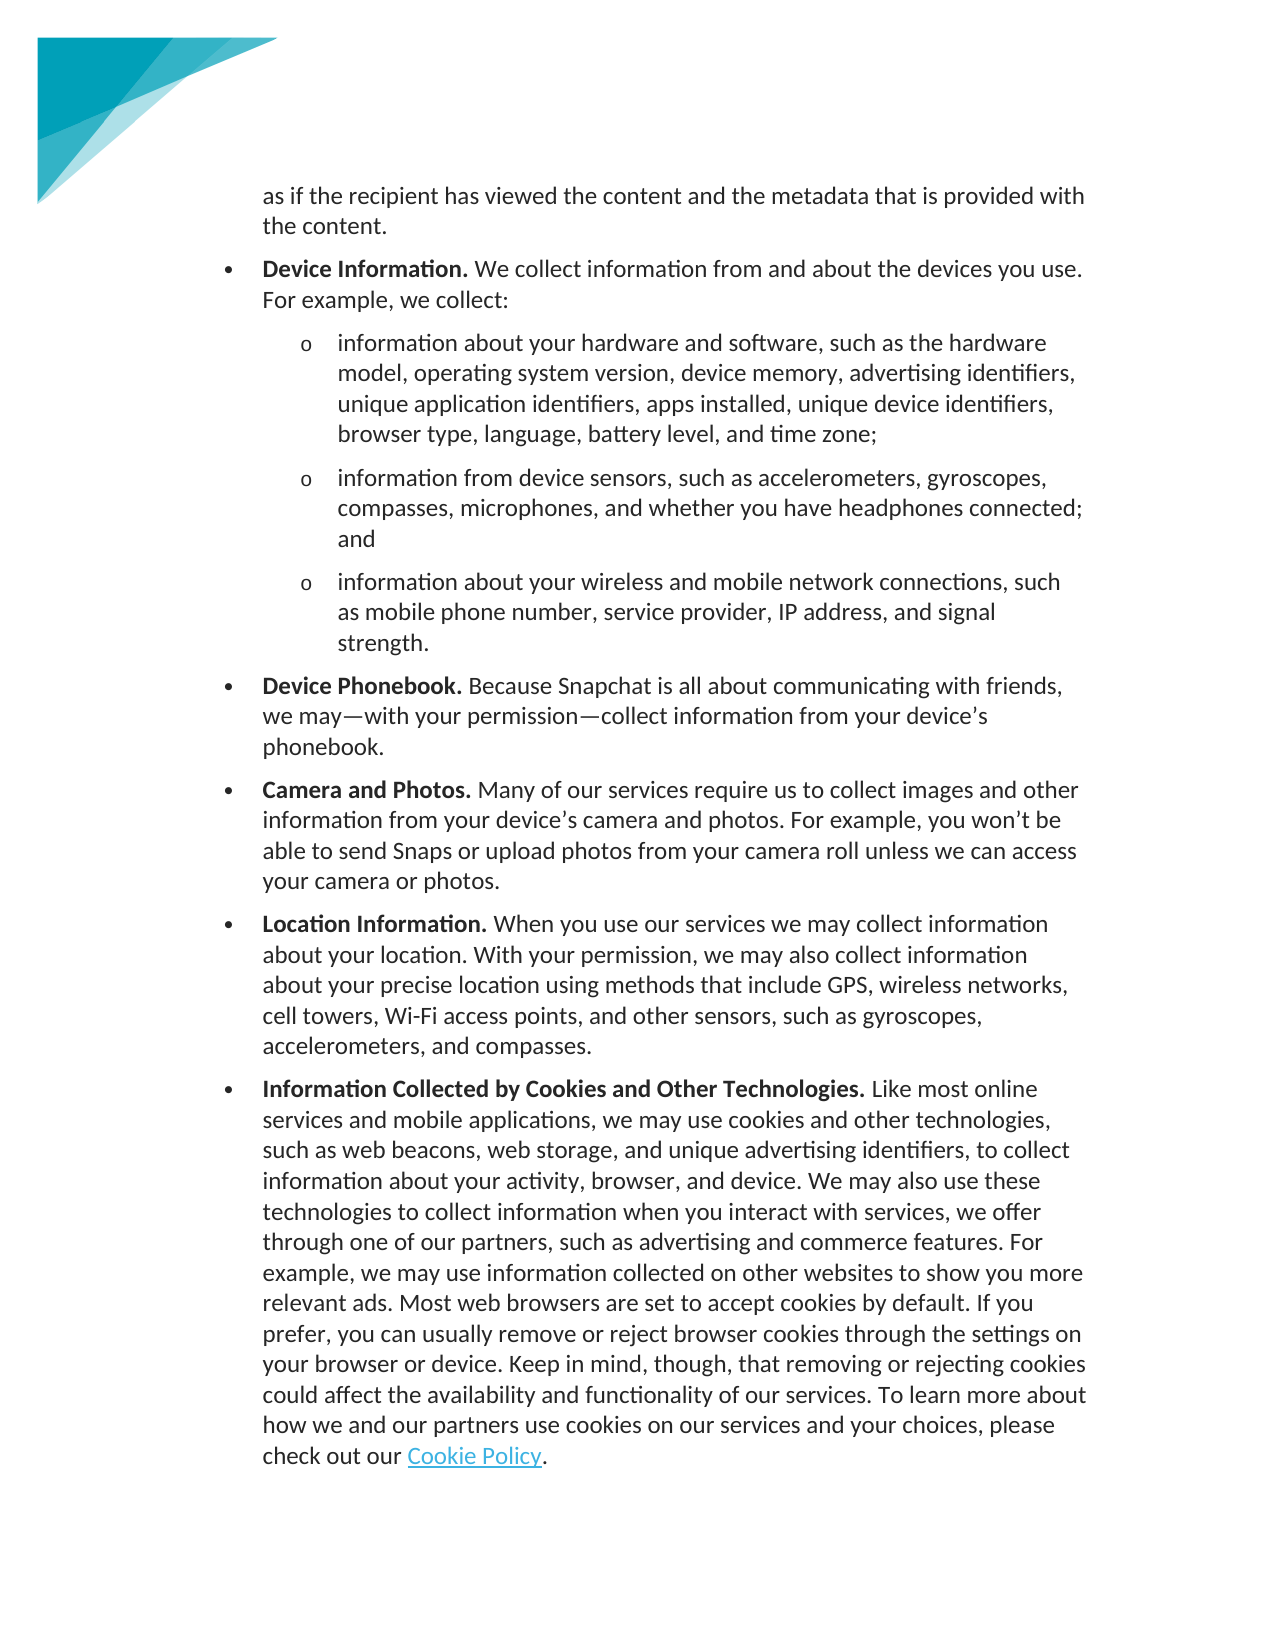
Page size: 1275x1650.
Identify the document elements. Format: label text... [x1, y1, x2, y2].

list Information Collected by Cookies and Other Technologies. Like most online services and mobile applications, we may use cookies and other technologies, such as web beacons, web storage, and unique advertising identifiers, to collect information about your activity, browser, and device. We may also use these technologies to collect information when you interact with services, we offer through one of our partners, such as advertising and commerce features. For example, we may use information collected on other websites to show you more relevant ads. Most web browsers are set to accept cookies by default. If you prefer, you can usually remove or reject browser cookies through the settings on your browser or device. Keep in mind, though, that removing or rejecting cookies could affect the availability and functionality of our services. To learn more about how we and our partners use cookies on our services and your choices, please check out our Cookie Policy. [225, 1073, 1087, 1470]
list Device Phonebook. Because Snapchat is all about communicating with friends, we may—with your permission—collect information from your device’s phonebook. [225, 670, 1087, 761]
picture [37, 37, 279, 206]
list Device Information. We collect information from and about the devices you use. For example, we collect: [225, 253, 1087, 314]
list Camera and Photos. Many of our services require us to collect images and other information from your device’s camera and photos. For example, you won’t be able to send Snaps or upload photos from your camera roll unless we can access your camera or photos. [225, 774, 1087, 896]
list information about your hardware and software, such as the hardware model, operating system version, device memory, advertising identifiers, unique application identifiers, apps installed, unique device identifiers, browser type, language, battery level, and time zone; [300, 327, 1087, 449]
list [225, 180, 1087, 241]
list information from device sensors, such as accelerometers, gyroscopes, compasses, microphones, and whether you have headphones connected; and [300, 462, 1087, 553]
list Location Information. When you use our services we may collect information about your location. With your permission, we may also collect information about your precise location using methods that include GPS, wireless networks, cell towers, Wi-Fi access points, and other sensors, such as gyroscopes, accelerometers, and compasses. [225, 908, 1087, 1061]
list information about your wireless and mobile network connections, such as mobile phone number, service provider, IP address, and signal strength. [300, 566, 1087, 657]
